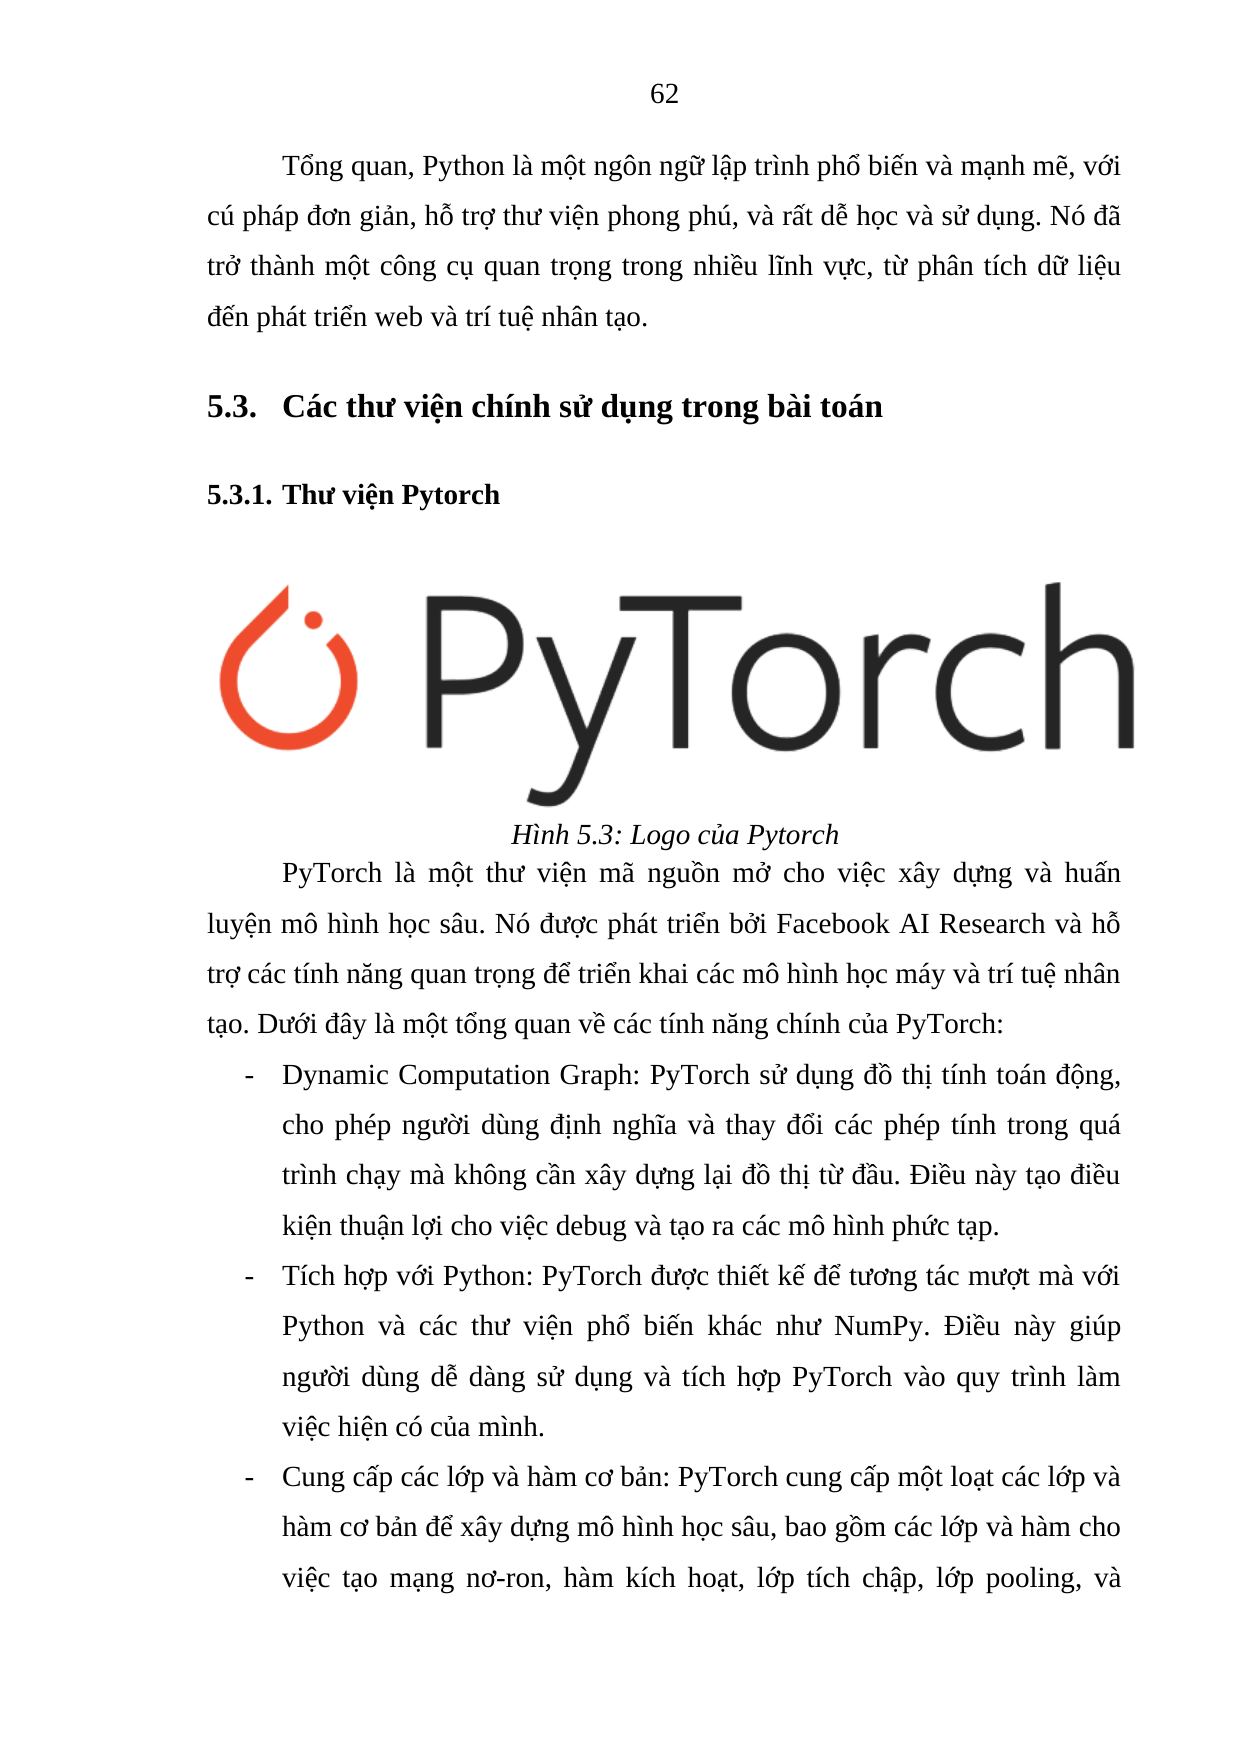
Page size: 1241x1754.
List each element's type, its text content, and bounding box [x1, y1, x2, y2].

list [244, 1459, 1122, 1593]
subtitle 5.3.1. Thư viện Pytorch [207, 477, 1122, 511]
subtitle 5.3. Các thư viện chính sử dụng trong bài toán [207, 386, 1122, 425]
text Tổng quan, Python là một ngôn ngữ lập trình phổ biến và mạnh mẽ, với cú pháp đơn giản, hỗ trợ thư viện phong phú, và rất dễ học và sử dụng. Nó đã trở thành một công cụ quan trọng trong nhiều lĩnh vực, từ phân tích dữ liệu đến phát triển web và trí tuệ nhân tạo. [207, 148, 1122, 332]
picture [218, 582, 1135, 808]
list Tích hợp với Python: PyTorch được thiết kế để tương tác mượt mà với Python và các thư viện phổ biến khác như NumPy. Điều này giúp người dùng dễ dàng sử dụng và tích hợp PyTorch vào quy trình làm việc hiện có của mình. [244, 1258, 1122, 1442]
list Dynamic Computation Graph: PyTorch sử dụng đồ thị tính toán động, cho phép người dùng định nghĩa và thay đổi các phép tính trong quá trình chạy mà không cần xây dựng lại đồ thị từ đầu. Điều này tạo điều kiện thuận lợi cho việc debug và tạo ra các mô hình phức tạp. [244, 1057, 1122, 1241]
